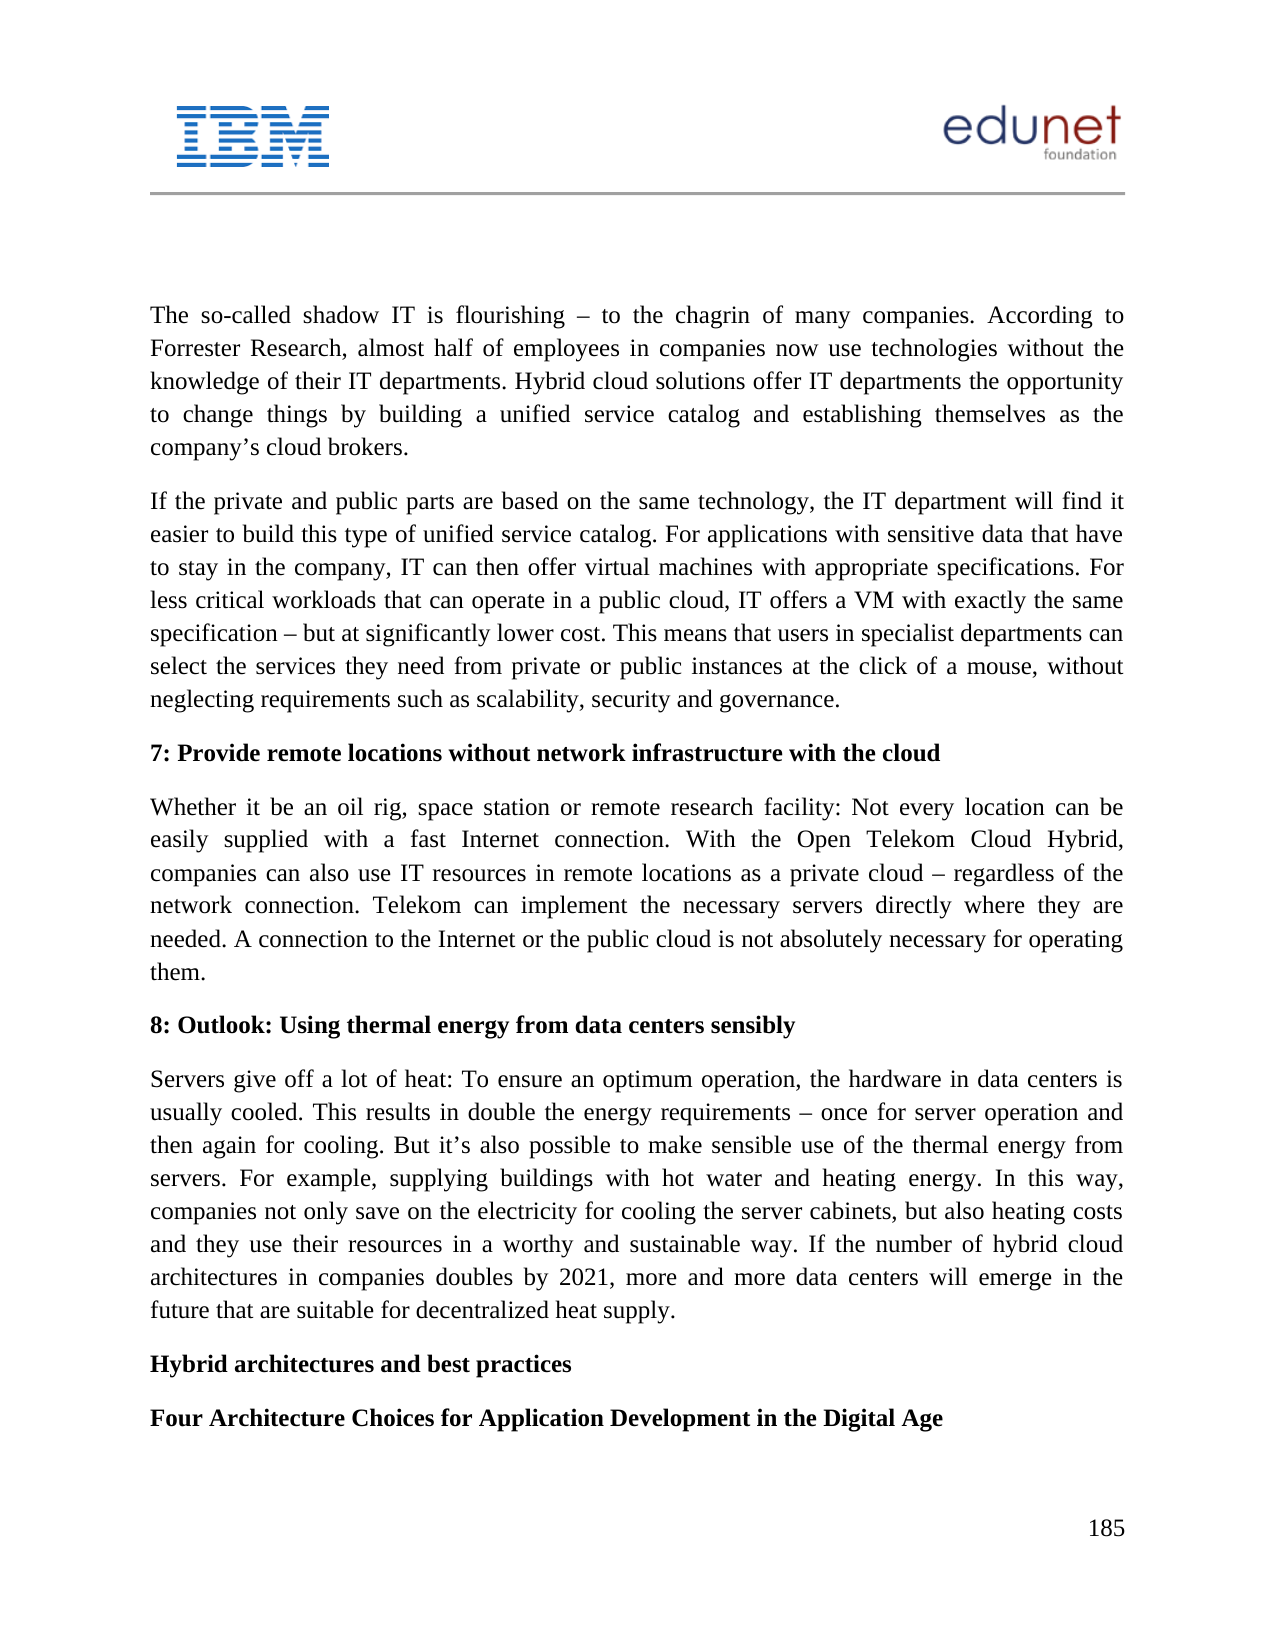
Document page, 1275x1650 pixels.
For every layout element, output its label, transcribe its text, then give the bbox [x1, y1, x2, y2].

picture [176, 106, 329, 167]
text The so-called shadow IT is flourishing – to the chagrin of many companies. According to Forrester Research, almost half of employees in companies now use technologies without the knowledge of their IT departments. Hybrid cloud solutions offer IT departments the opportunity to change things by building a unified service catalog and establishing themselves as the company’s cloud brokers. [150, 300, 1125, 461]
text Four Architecture Choices for Application Development in the Digital Age [150, 1403, 1125, 1432]
text Servers give off a lot of heat: To ensure an optimum operation, the hardware in data centers is usually cooled. This results in double the energy requirements – once for server operation and then again for cooling. But it’s also possible to make sensible use of the thermal energy from servers. For example, supplying buildings with hot water and heating energy. In this way, companies not only save on the electricity for cooling the server cabinets, but also heating costs and they use their resources in a worthy and sustainable way. If the number of hybrid cloud architectures in companies doubles by 2021, more and more data centers will emerge in the future that are suitable for decentralized heat supply. [150, 1064, 1125, 1324]
text 7: Provide remote locations without network infrastructure with the cloud [150, 738, 1125, 766]
text If the private and public parts are based on the same technology, the IT department will find it easier to build this type of unified service catalog. For applications with sensitive data that have to stay in the company, IT can then offer virtual machines with appropriate specifications. For less critical workloads that can operate in a public cloud, IT offers a VM with exactly the same specification – but at significantly lower cost. This means that users in specialist departments can select the services they need from private or public instances at the click of a mouse, without neglecting requirements such as scalability, security and governance. [150, 486, 1125, 713]
picture [941, 95, 1125, 167]
subtitle Hybrid architectures and best practices [150, 1349, 1125, 1378]
text 8: Outlook: Using thermal energy from data centers sensibly [150, 1011, 1125, 1039]
text Whether it be an oil rig, space station or remote research facility: Not every location can be easily supplied with a fast Internet connection. With the Open Telekom Cloud Hybrid, companies can also use IT resources in remote locations as a private cloud – regardless of the network connection. Telekom can implement the necessary servers directly where they are needed. A connection to the Internet or the public cloud is not absolutely necessary for operating them. [150, 792, 1125, 985]
